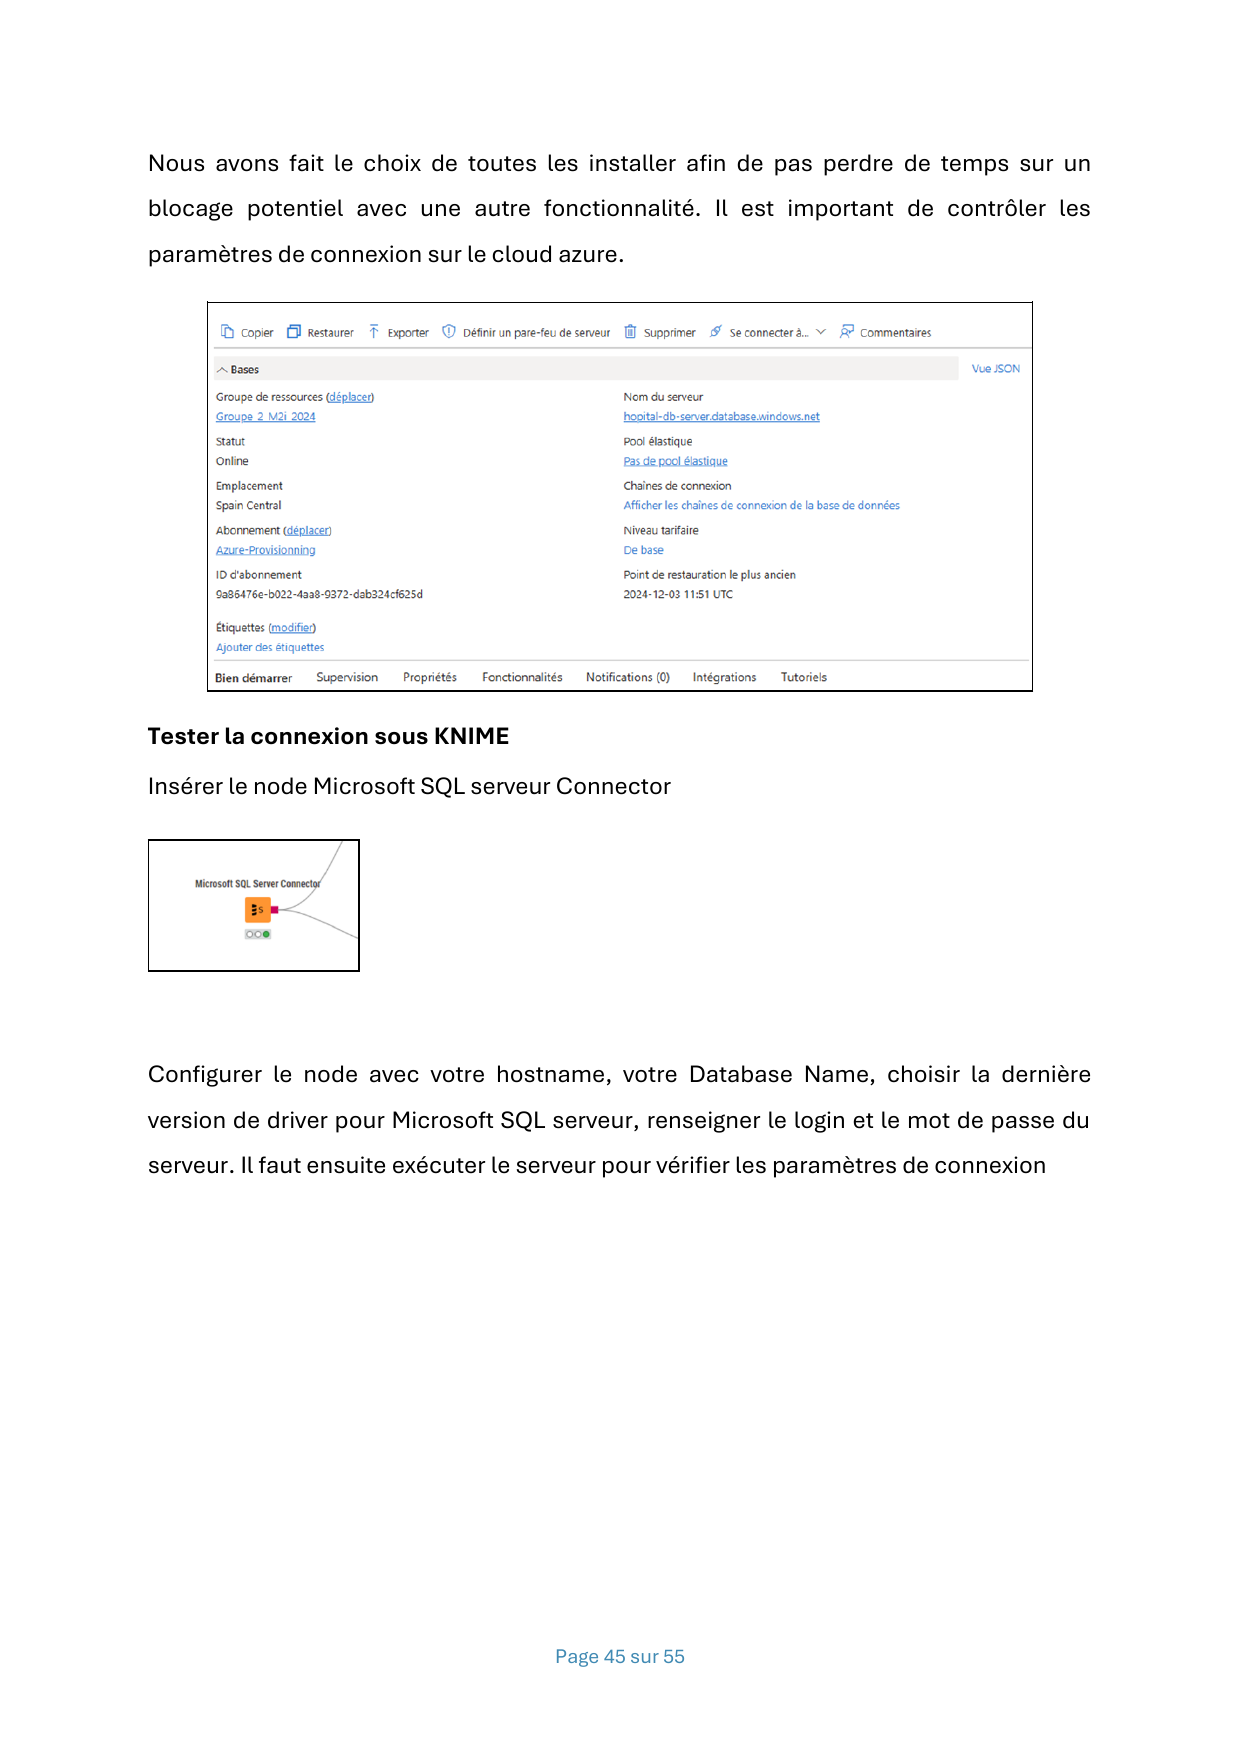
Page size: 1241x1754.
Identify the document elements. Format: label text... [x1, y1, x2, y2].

text Insérer le node Microsoft SQL serveur Connector [148, 771, 1093, 801]
text Configurer le node avec votre hostname, votre Database Name, choisir la dernière version de driver pour Microsoft SQL serveur, renseigner le login et le mot de passe du serveur. Il faut ensuite exécuter le serveur pour vérifier les paramètres de connexion [148, 1059, 1093, 1181]
text Nous avons fait le choix de toutes les installer afin de pas perdre de temps sur un blocage potentiel avec une autre fonctionnalité. Il est important de contrôler les paramètres de connexion sur le cloud azure. [148, 148, 1093, 269]
text Tester la connexion sous KNIME [148, 721, 1093, 752]
picture [208, 303, 1032, 690]
picture [149, 841, 358, 970]
